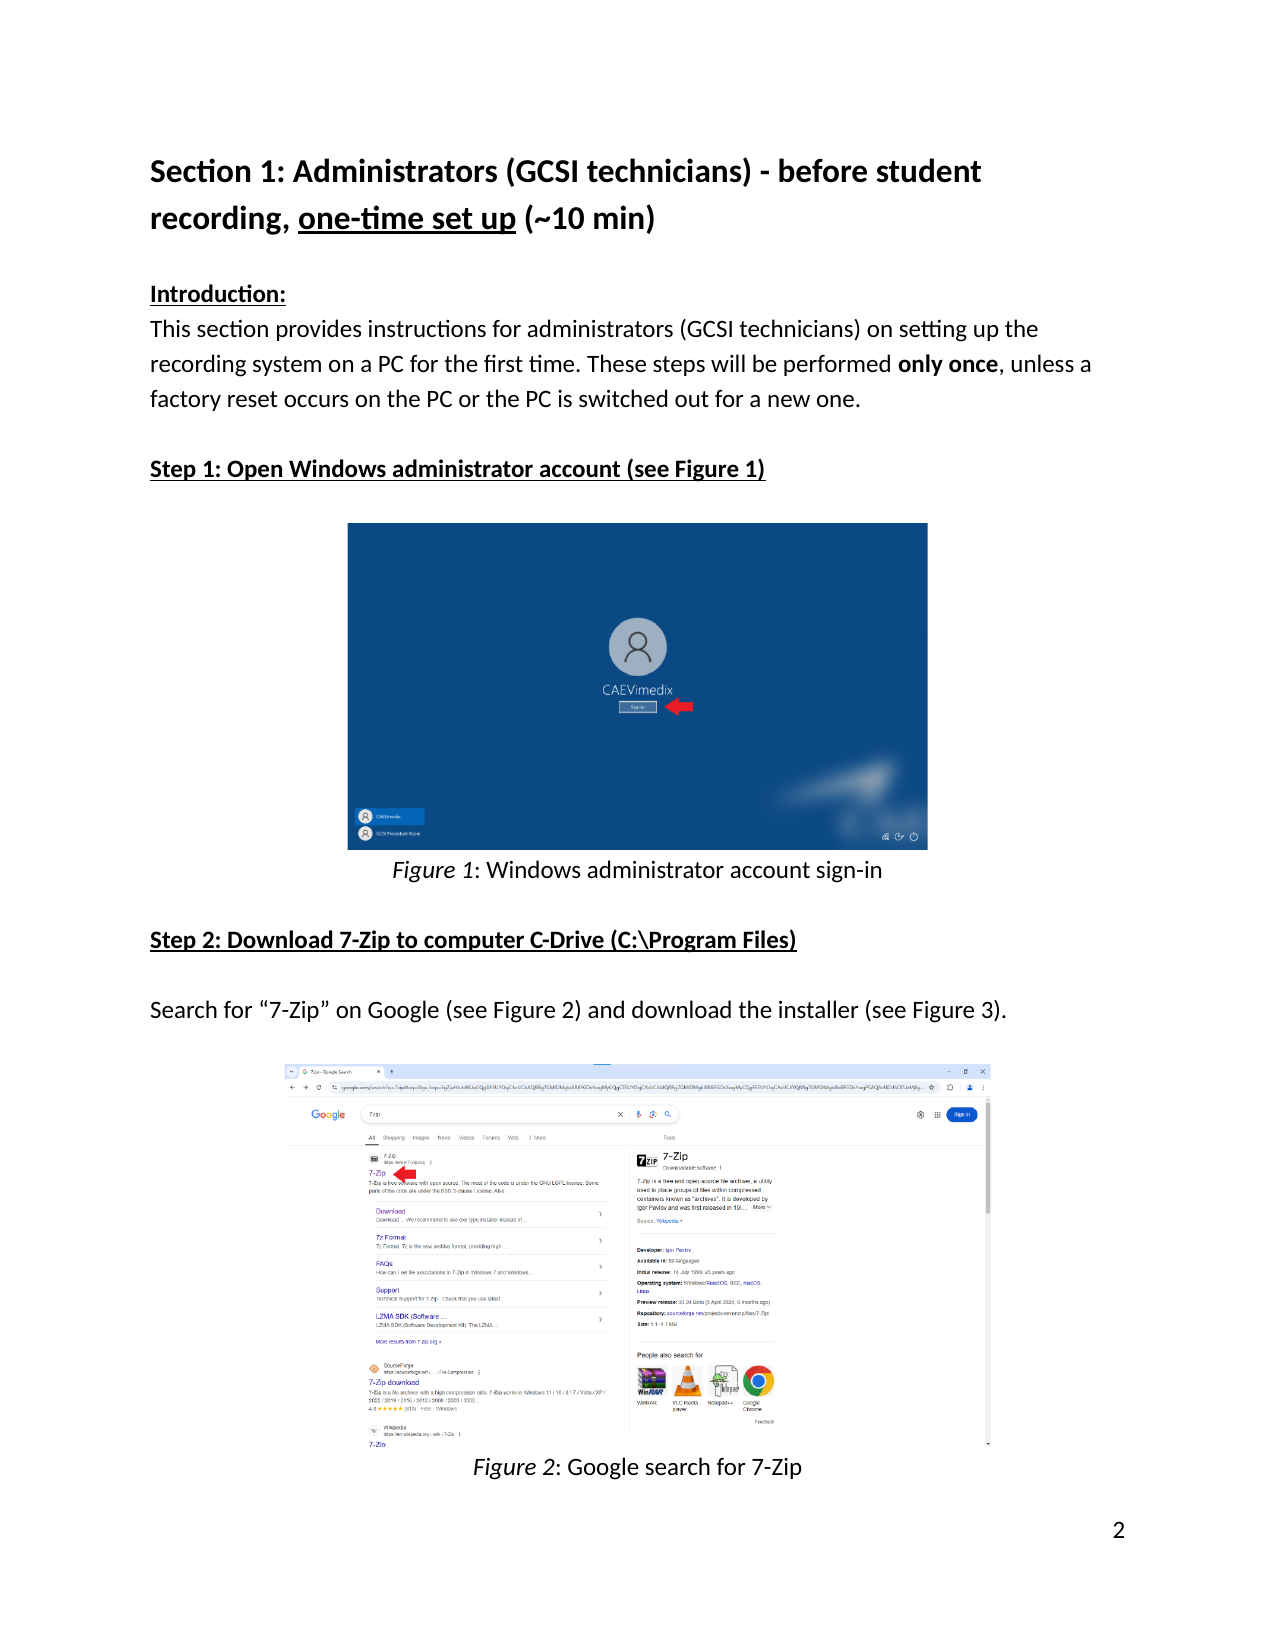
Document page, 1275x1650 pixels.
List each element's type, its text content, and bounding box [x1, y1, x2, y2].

text Introduction: [150, 278, 1125, 309]
text Section 1: Administrators (GCSI technicians) - before student recording, one-time set up (~10 min) [150, 150, 1125, 237]
text This section provides instructions for administrators (GCSI technicians) on setting up the recording system on a PC for the first time. These steps will be performed only once, unless a factory reset occurs on the PC or the PC is switched out for a new one. [150, 313, 1125, 414]
text Search for “7-Zip” on Google (see Figure 2) and download the installer (see Figure 3). [150, 994, 1125, 1025]
text Step 2: Download 7-Zip to computer C-Drive (C:\Program Files) [150, 924, 1125, 955]
text Figure 1: Windows administrator account sign-in [150, 854, 1125, 885]
text Step 1: Open Windows administrator account (see Figure 1) [150, 453, 1125, 484]
picture [347, 523, 928, 850]
picture [284, 1064, 991, 1447]
text Figure 2: Google search for 7-Zip [150, 1452, 1125, 1482]
